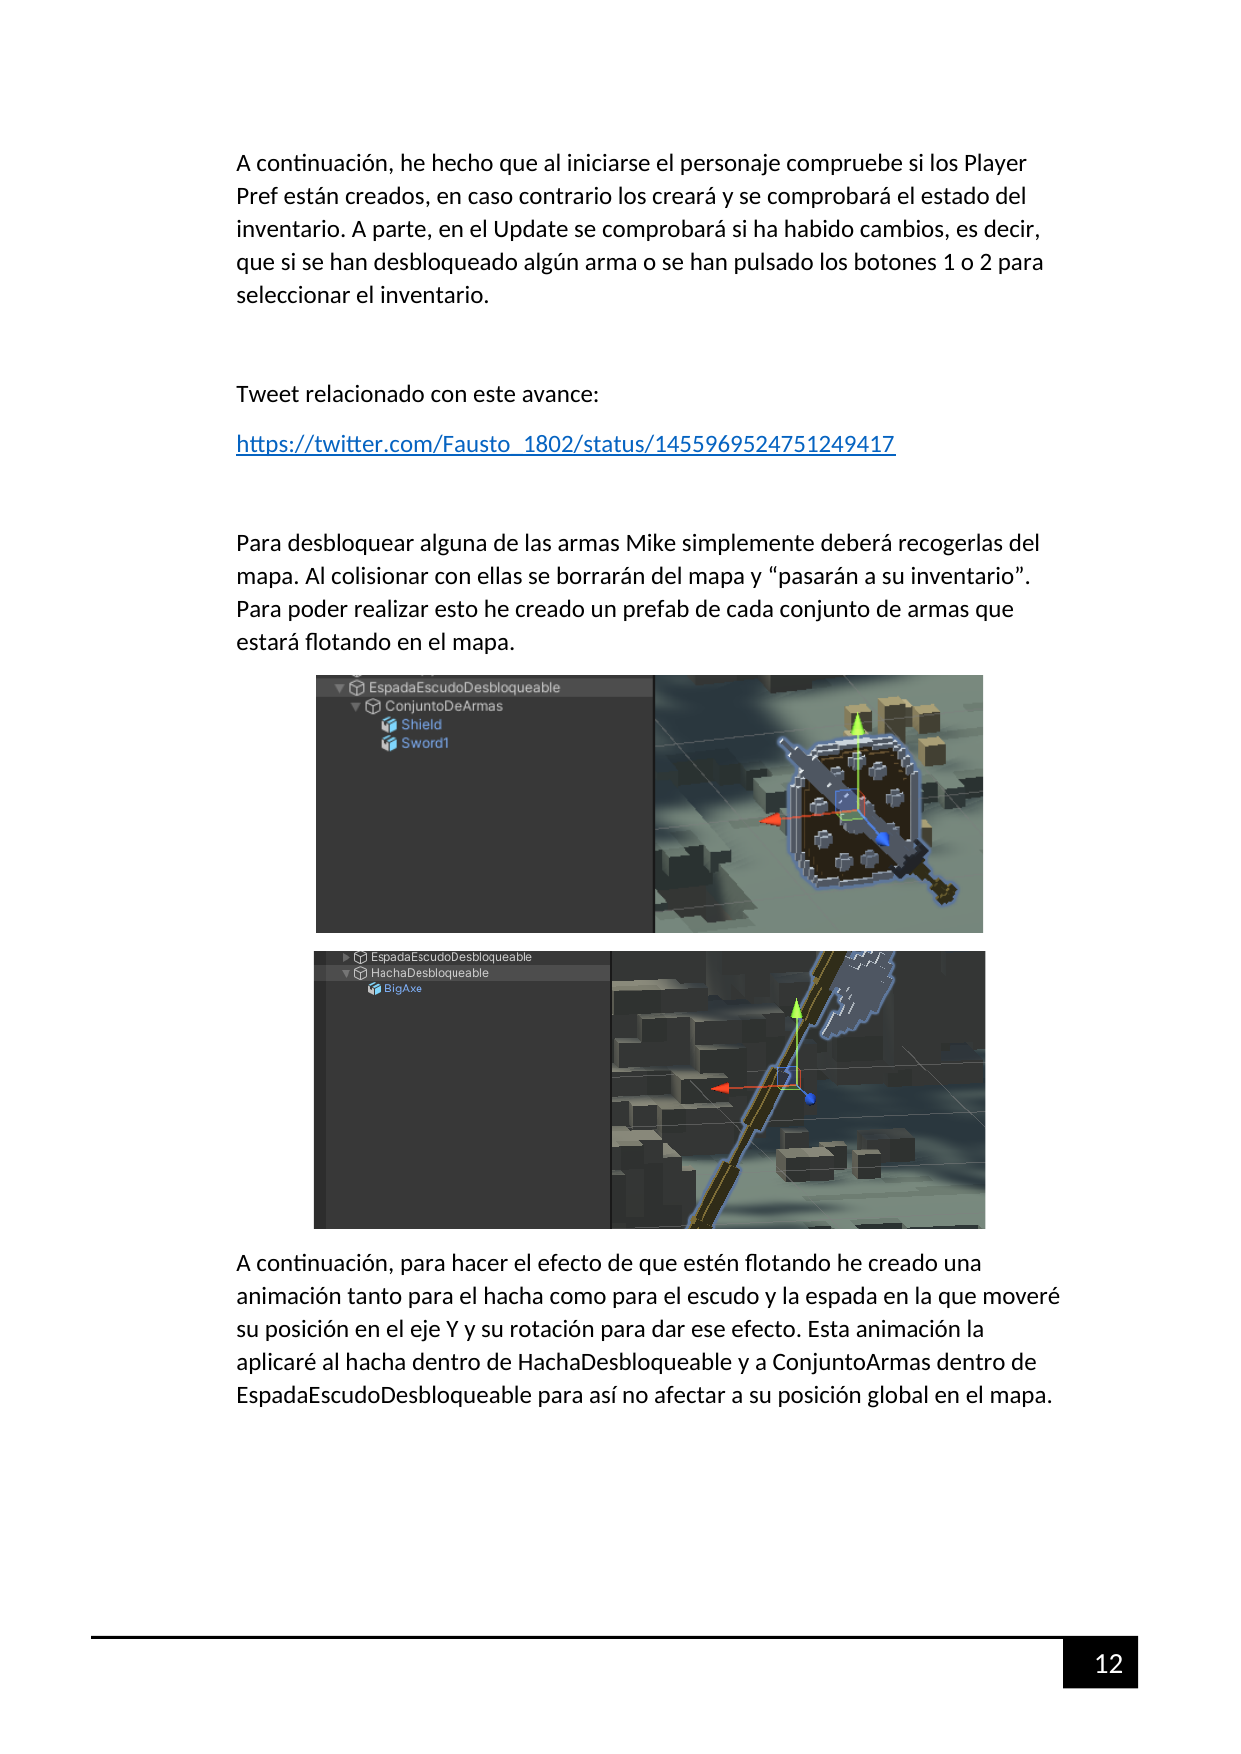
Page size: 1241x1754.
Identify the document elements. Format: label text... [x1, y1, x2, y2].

picture [313, 951, 986, 1229]
text A continuación, para hacer el efecto de que estén flotando he creado una animación tanto para el hacha como para el escudo y la espada en la que moveré su posición en el eje Y y su rotación para dar ese efecto. Esta animación la aplicaré al hacha dentro de HachaDesbloqueable y a ConjuntoArmas dentro de EspadaEscudoDesbloqueable para así no afectar a su posición global en el mapa. [236, 1247, 1063, 1409]
text Para desbloquear alguna de las armas Mike simplemente deberá recogerlas del mapa. Al colisionar con ellas se borrarán del mapa y “pasarán a su inventario”. Para poder realizar esto he creado un prefab de cada conjunto de armas que estará flotando en el mapa. [236, 527, 1063, 656]
picture [316, 675, 984, 933]
text A continuación, he hecho que al iniciarse el personaje compruebe si los Player Pref están creados, en caso contrario los creará y se comprobará el estado del inventario. A parte, en el Update se comprobará si ha habido cambios, es decir, que si se han desbloqueado algún arma o se han pulsado los botones 1 o 2 para seleccionar el inventario. [236, 148, 1063, 310]
text https://twitter.com/Fausto_1802/status/1455969524751249417 [236, 428, 1063, 458]
text Tweet relacionado con este avance: [236, 378, 1063, 409]
